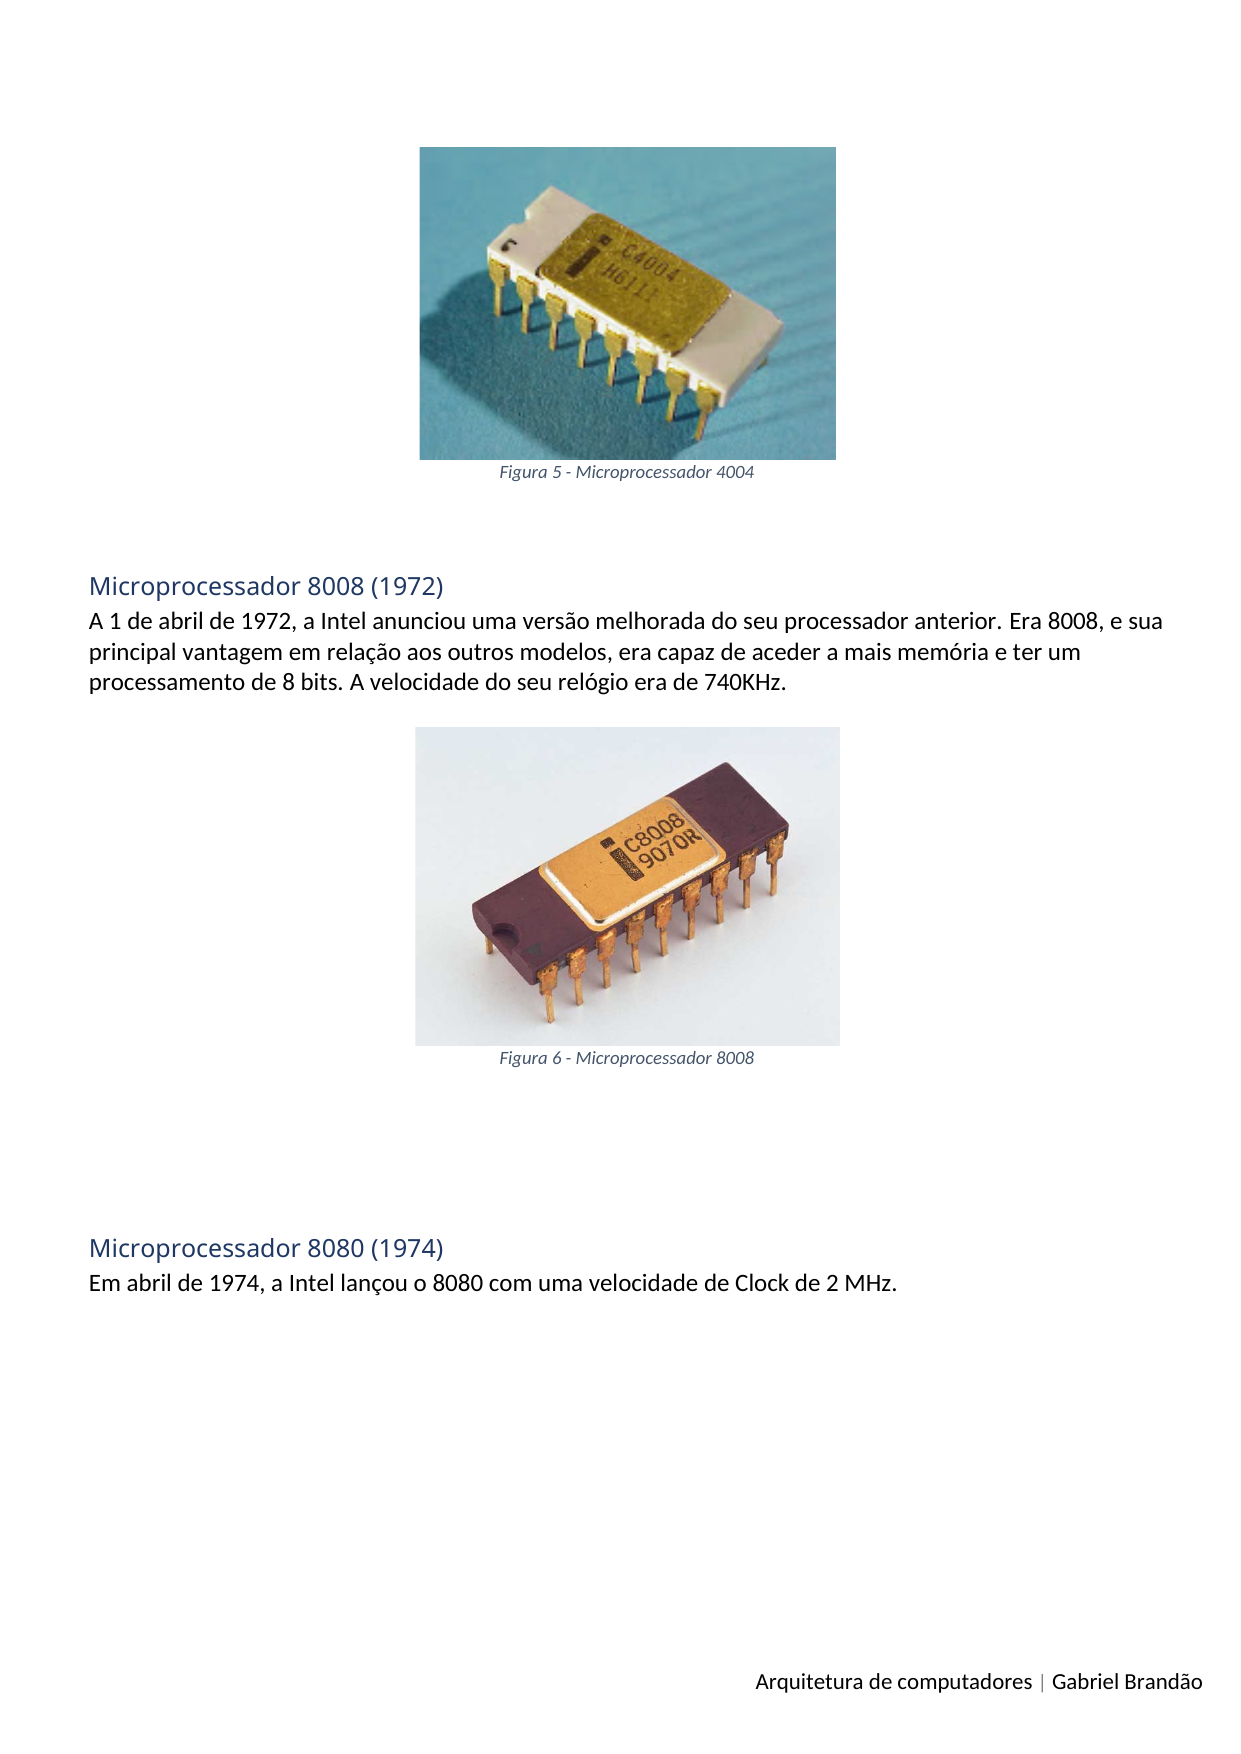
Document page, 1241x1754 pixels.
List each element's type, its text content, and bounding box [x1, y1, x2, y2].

text A 1 de abril de 1972, a Intel anunciou uma versão melhorada do seu processador anterior. Era 8008, e sua principal vantagem em relação aos outros modelos, era capaz de aceder a mais memória e ter um processamento de 8 bits. A velocidade do seu relógio era de 740KHz. [89, 606, 1167, 697]
text Figura 5 - Microprocessador 4004 [89, 460, 1167, 483]
subtitle Microprocessador 8008 (1972) [89, 569, 1167, 603]
picture [419, 147, 836, 460]
text Figura 6 - Microprocessador 8008 [89, 1046, 1167, 1069]
subtitle Microprocessador 8080 (1974) [89, 1230, 1167, 1264]
text Em abril de 1974, a Intel lançou o 8080 com uma velocidade de Clock de 2 MHz. [89, 1267, 1167, 1298]
picture [415, 727, 840, 1046]
